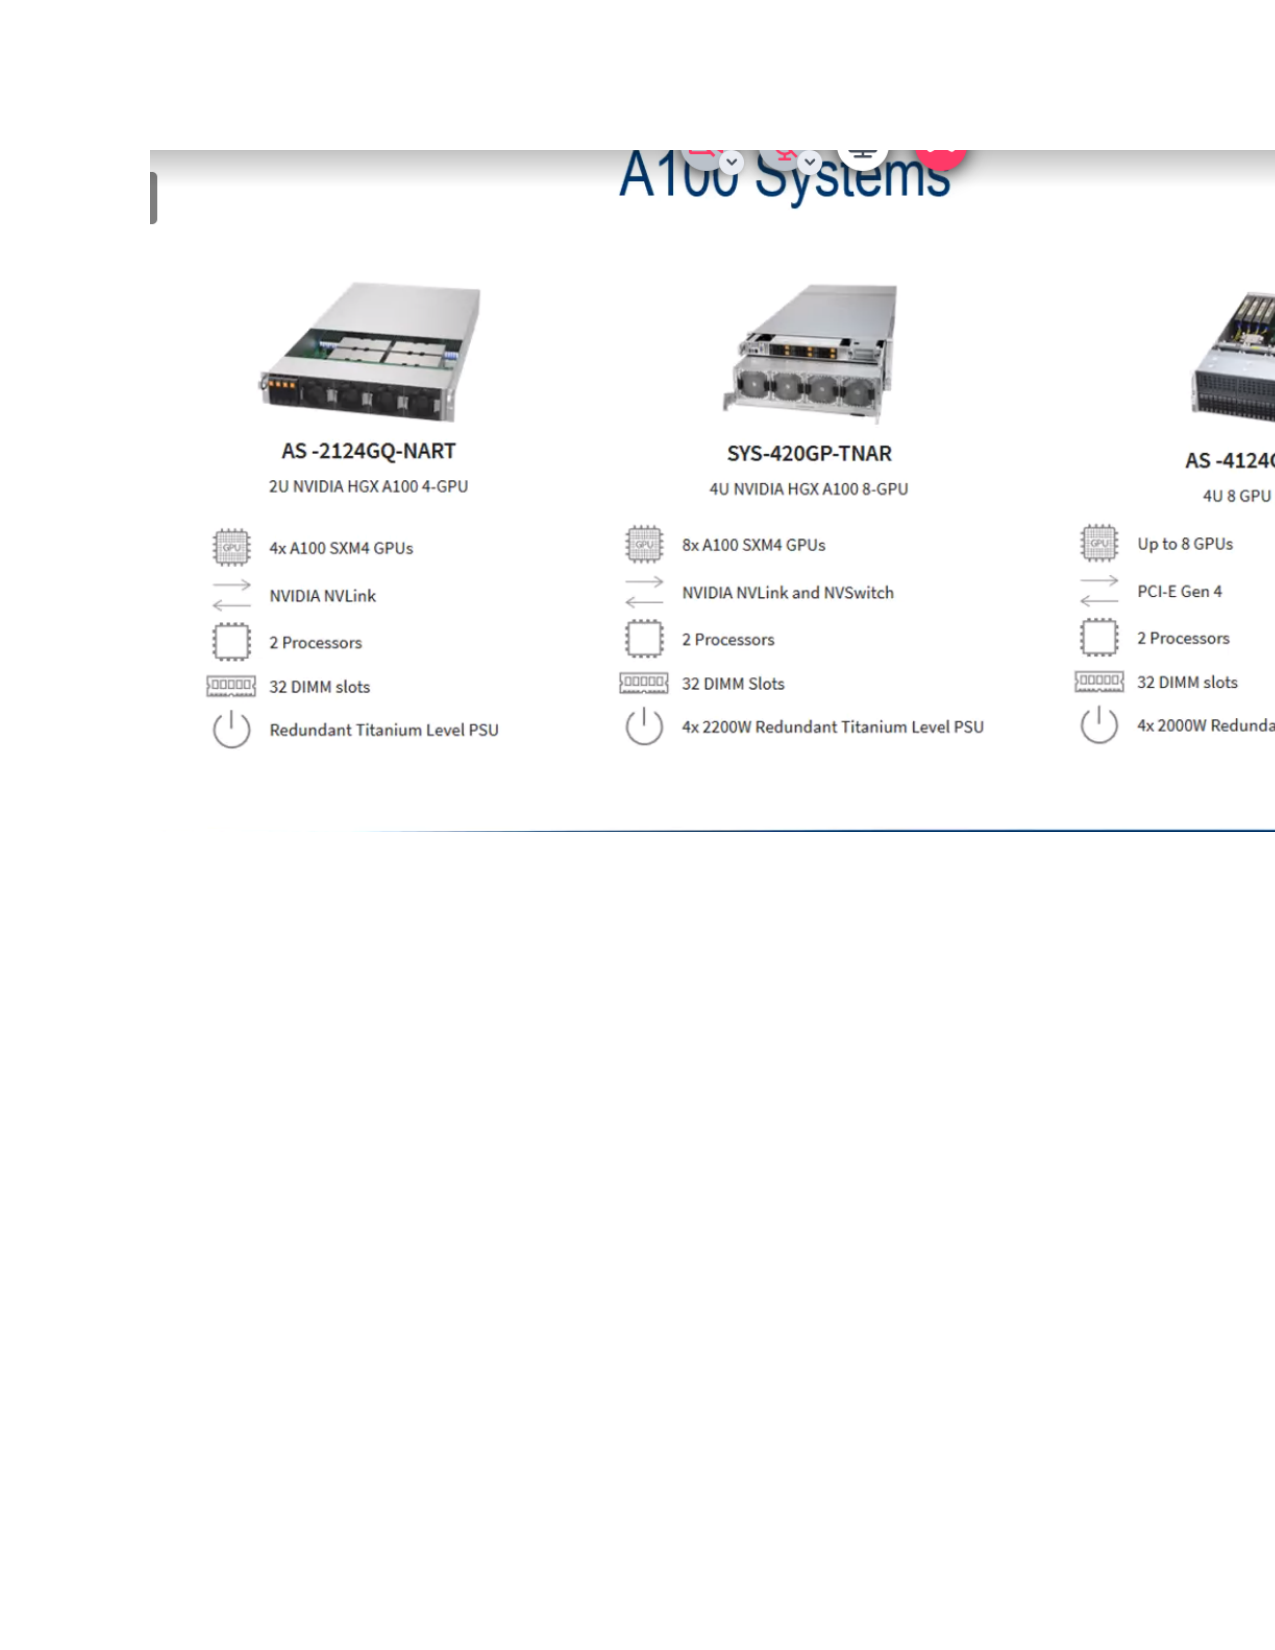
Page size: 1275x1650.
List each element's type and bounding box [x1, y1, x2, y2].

picture [150, 150, 1275, 832]
